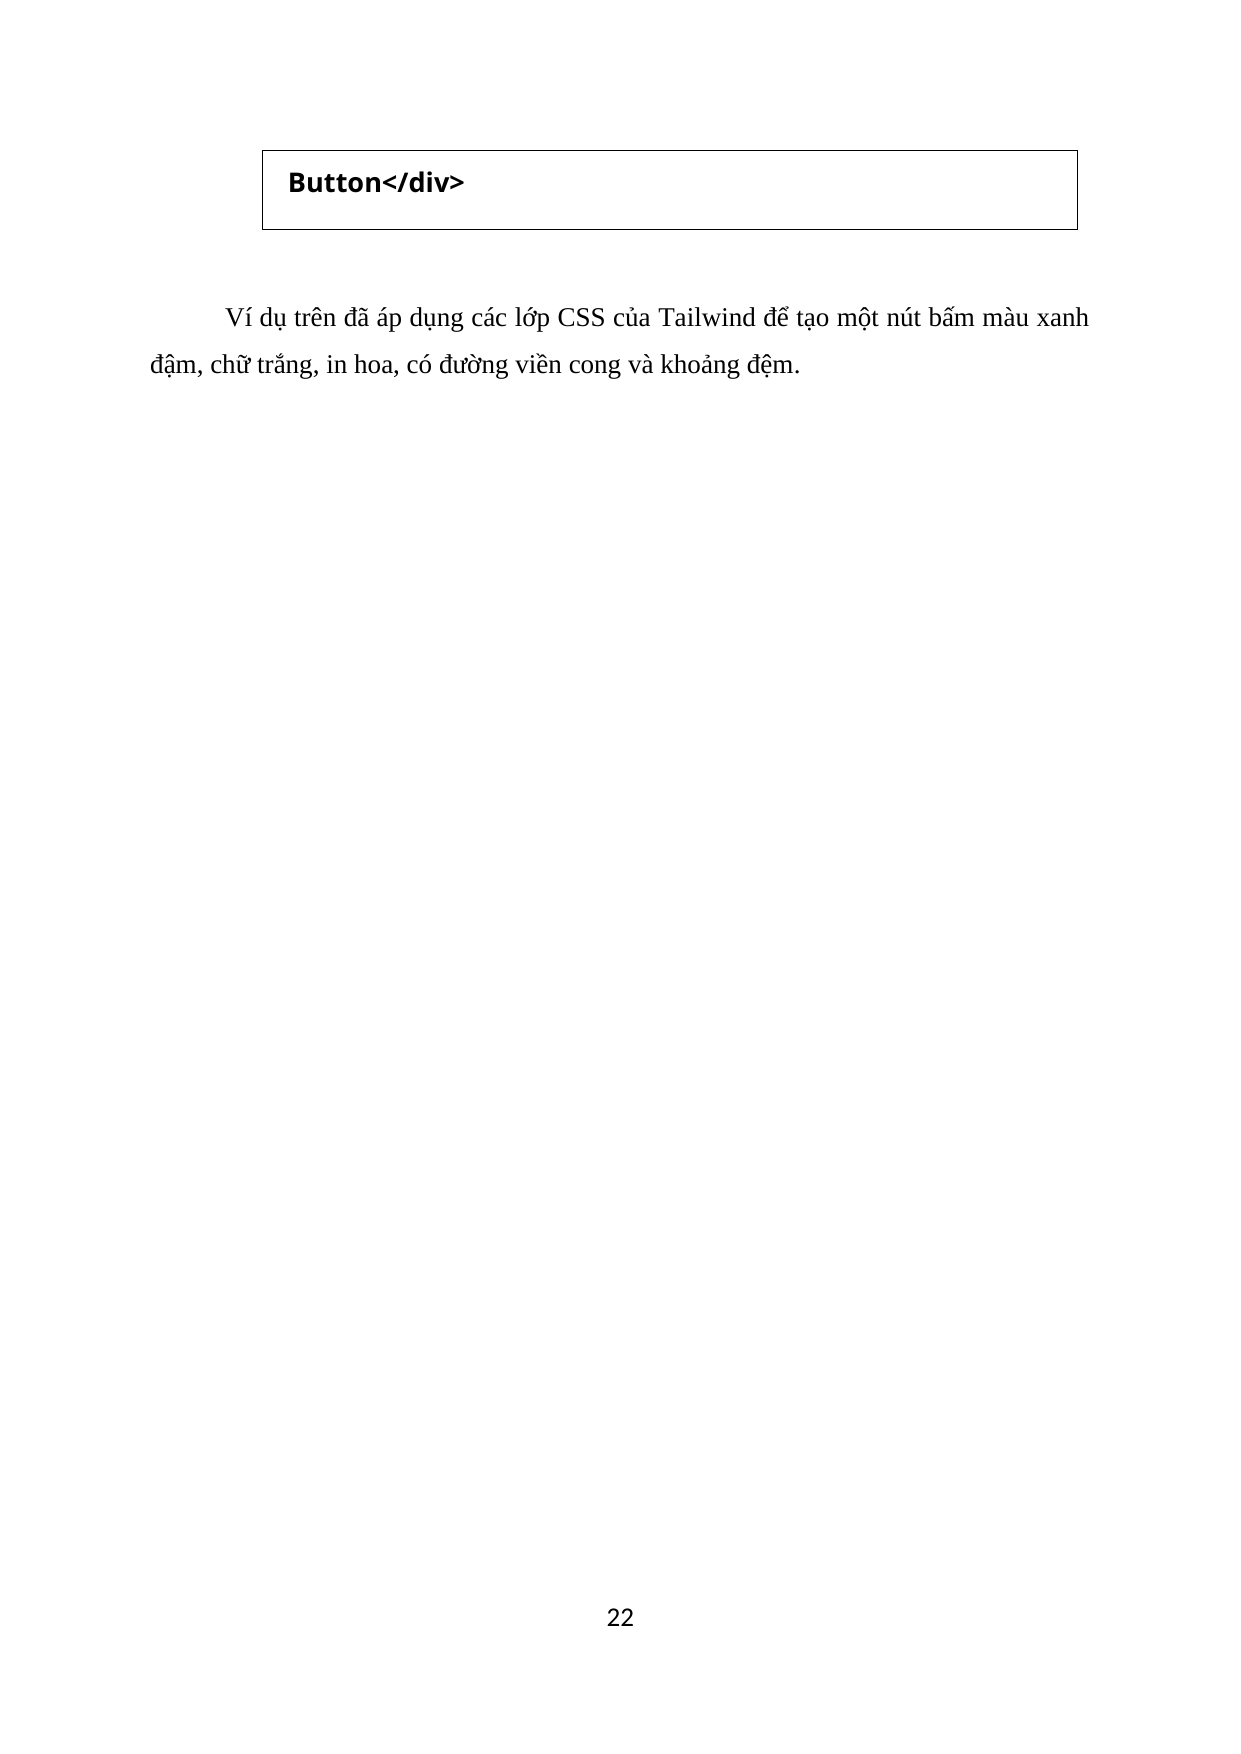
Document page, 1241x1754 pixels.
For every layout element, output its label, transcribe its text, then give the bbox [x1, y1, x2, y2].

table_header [263, 151, 1077, 228]
text Ví dụ trên đã áp dụng các lớp CSS của Tailwind để tạo một nút bấm màu xanh đậm, chữ trắng, in hoa, có đường viền cong và khoảng đệm. [150, 301, 1090, 379]
